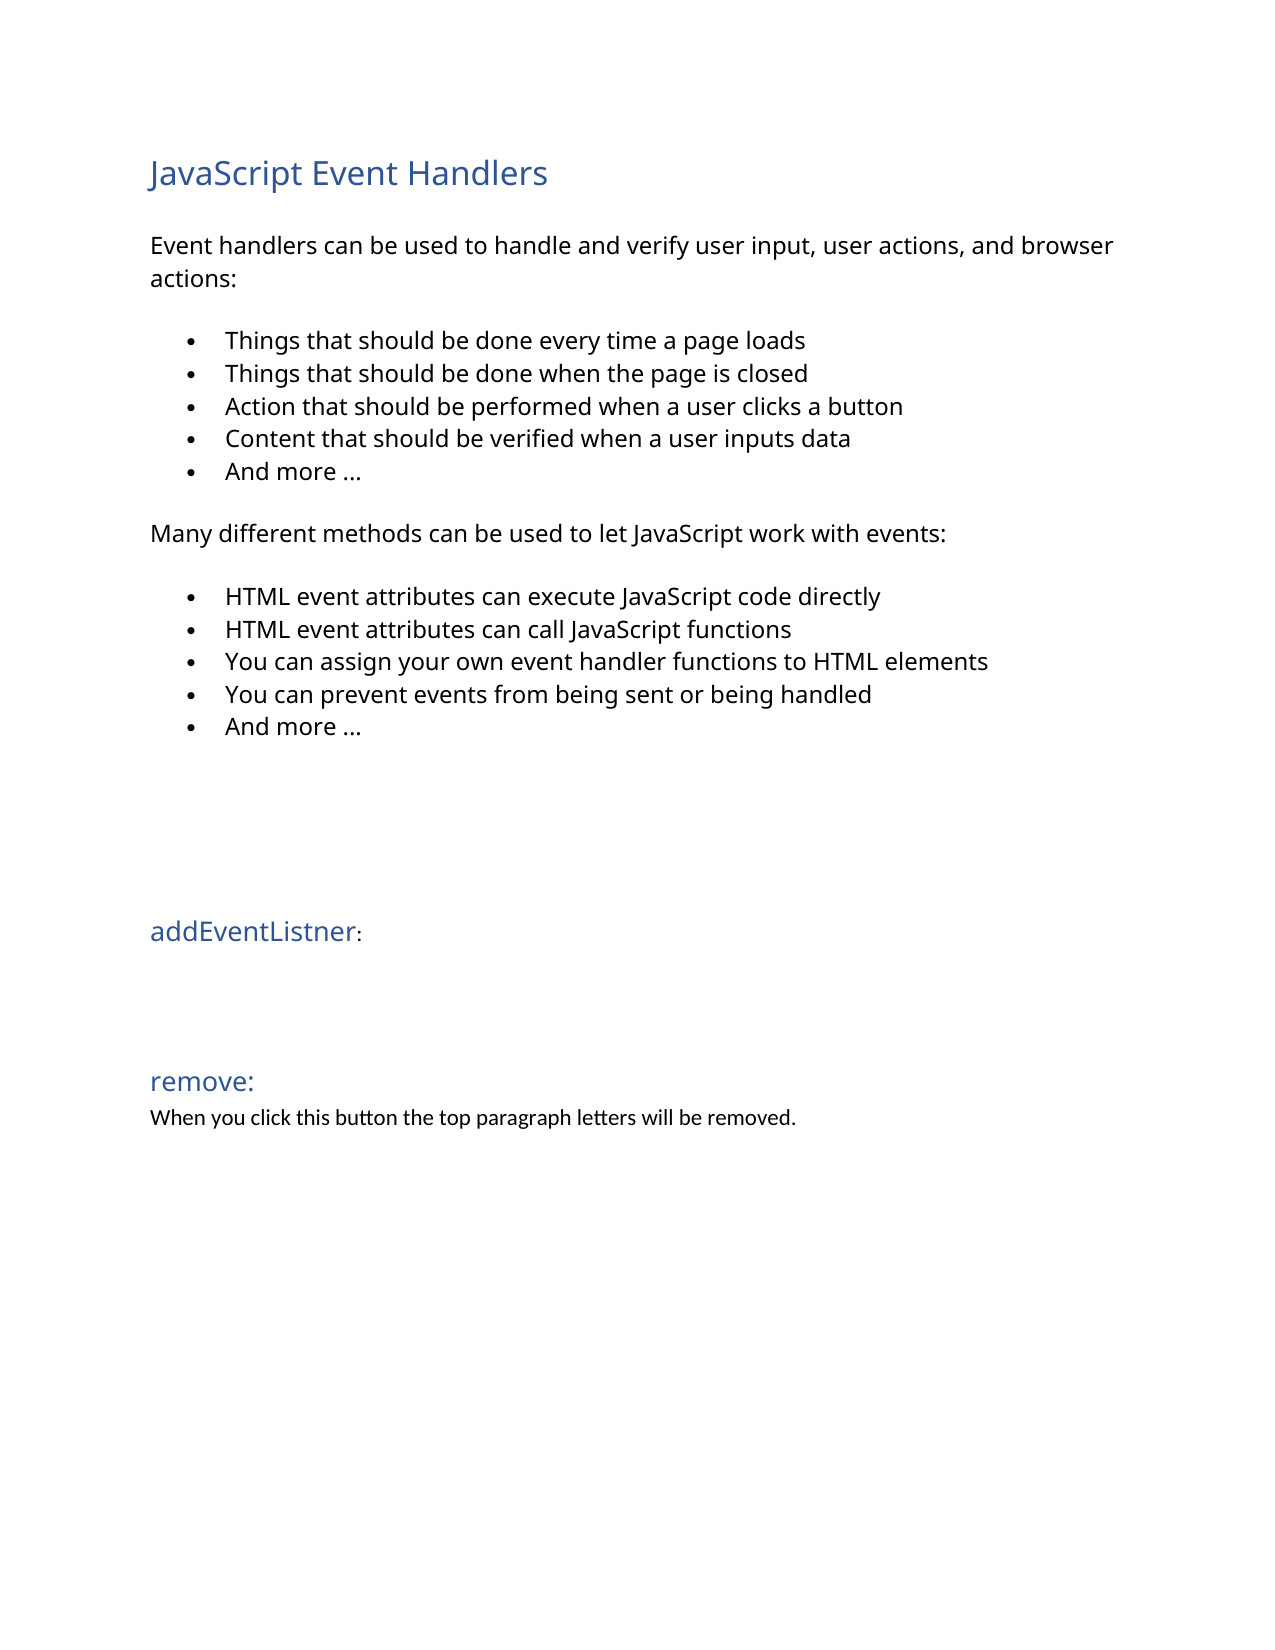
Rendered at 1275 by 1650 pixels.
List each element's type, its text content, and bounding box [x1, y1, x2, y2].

list HTML event attributes can execute JavaScript code directly [187, 580, 1125, 612]
subtitle JavaScript Event Handlers [150, 150, 1125, 195]
text Event handlers can be used to handle and verify user input, user actions, and browser actions: [150, 229, 1125, 294]
list And more ... [187, 710, 1125, 743]
list Things that should be done every time a page loads [187, 324, 1125, 357]
text addEventListner: [150, 913, 1125, 949]
text Many different methods can be used to let JavaScript work with events: [150, 517, 1125, 550]
list HTML event attributes can call JavaScript functions [187, 612, 1125, 645]
list You can prevent events from being sent or being handled [187, 678, 1125, 710]
list Action that should be performed when a user clicks a button [187, 389, 1125, 422]
list Content that should be verified when a user inputs data [187, 422, 1125, 454]
list Things that should be done when the page is closed [187, 357, 1125, 389]
list You can assign your own event handler functions to HTML elements [187, 645, 1125, 678]
list And more ... [187, 454, 1125, 487]
text When you click this button the top paragraph letters will be removed. [150, 1103, 1125, 1131]
subtitle remove: [150, 1063, 1125, 1100]
